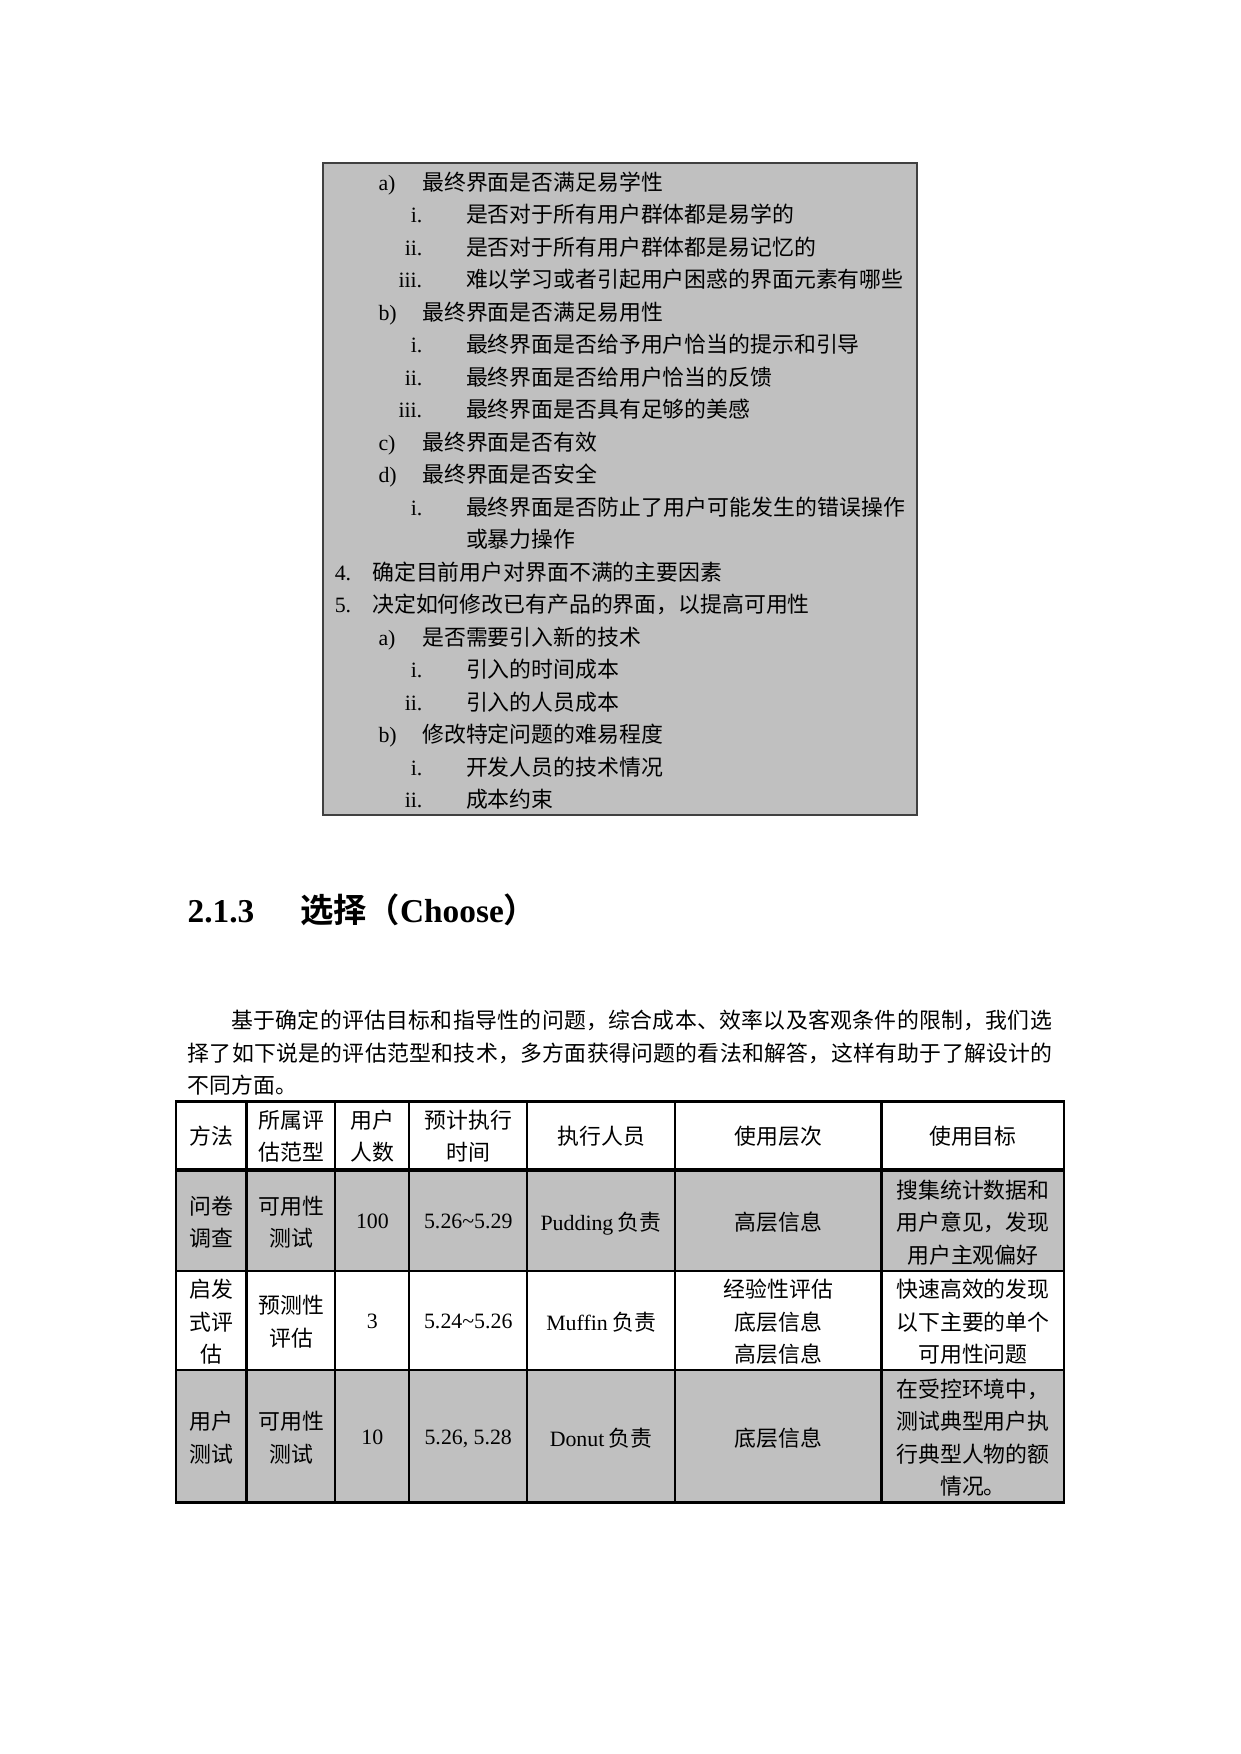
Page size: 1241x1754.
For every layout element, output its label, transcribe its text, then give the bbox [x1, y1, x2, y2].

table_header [324, 164, 916, 814]
table_header 使用层次 [676, 1103, 880, 1167]
table_cell 高层信息 [676, 1172, 880, 1270]
table_cell 5.24~5.26 [410, 1272, 526, 1369]
table_header 所属评估范型 [248, 1103, 334, 1167]
table_cell 预测性评估 [248, 1272, 334, 1369]
table_cell Pudding负责 [528, 1172, 674, 1270]
table_cell 可用性测试 [248, 1371, 334, 1501]
table_cell 10 [336, 1371, 408, 1501]
table_cell 可用性测试 [248, 1172, 334, 1270]
table_cell 搜集统计数据和用户意见，发现用户主观偏好 [883, 1172, 1063, 1270]
table_cell 5.26, 5.28 [410, 1371, 526, 1501]
table_header 用户人数 [336, 1103, 408, 1167]
table_cell Muffin负责 [528, 1272, 674, 1369]
table_cell 100 [336, 1172, 408, 1270]
table_header 使用目标 [883, 1103, 1063, 1167]
table_cell Donut负责 [528, 1371, 674, 1501]
table_cell 3 [336, 1272, 408, 1369]
table_cell 底层信息 [676, 1371, 880, 1501]
table_header 方法 [177, 1103, 245, 1167]
table_cell 经验性评估 底层信息 高层信息 [676, 1272, 880, 1369]
table_cell 5.26~5.29 [410, 1172, 526, 1270]
table_cell 快速高效的发现以下主要的单个可用性问题 [883, 1272, 1063, 1369]
table_header 预计执行时间 [410, 1103, 526, 1167]
table_cell 在受控环境中，测试典型用户执行典型人物的额情况。 [883, 1371, 1063, 1501]
table_cell 启发式评估 [177, 1272, 245, 1369]
table_cell 问卷调查 [177, 1172, 245, 1270]
text 基于确定的评估目标和指导性的问题，综合成本、效率以及客观条件的限制，我们选择了如下说是的评估范型和技术，多方面获得问题的看法和解答，这样有助于了解设计的不同方面。 [187, 1003, 1053, 1100]
table_header 执行人员 [528, 1103, 674, 1167]
subtitle 选择（Choose） [187, 876, 1053, 941]
table_cell 用户测试 [177, 1371, 245, 1501]
